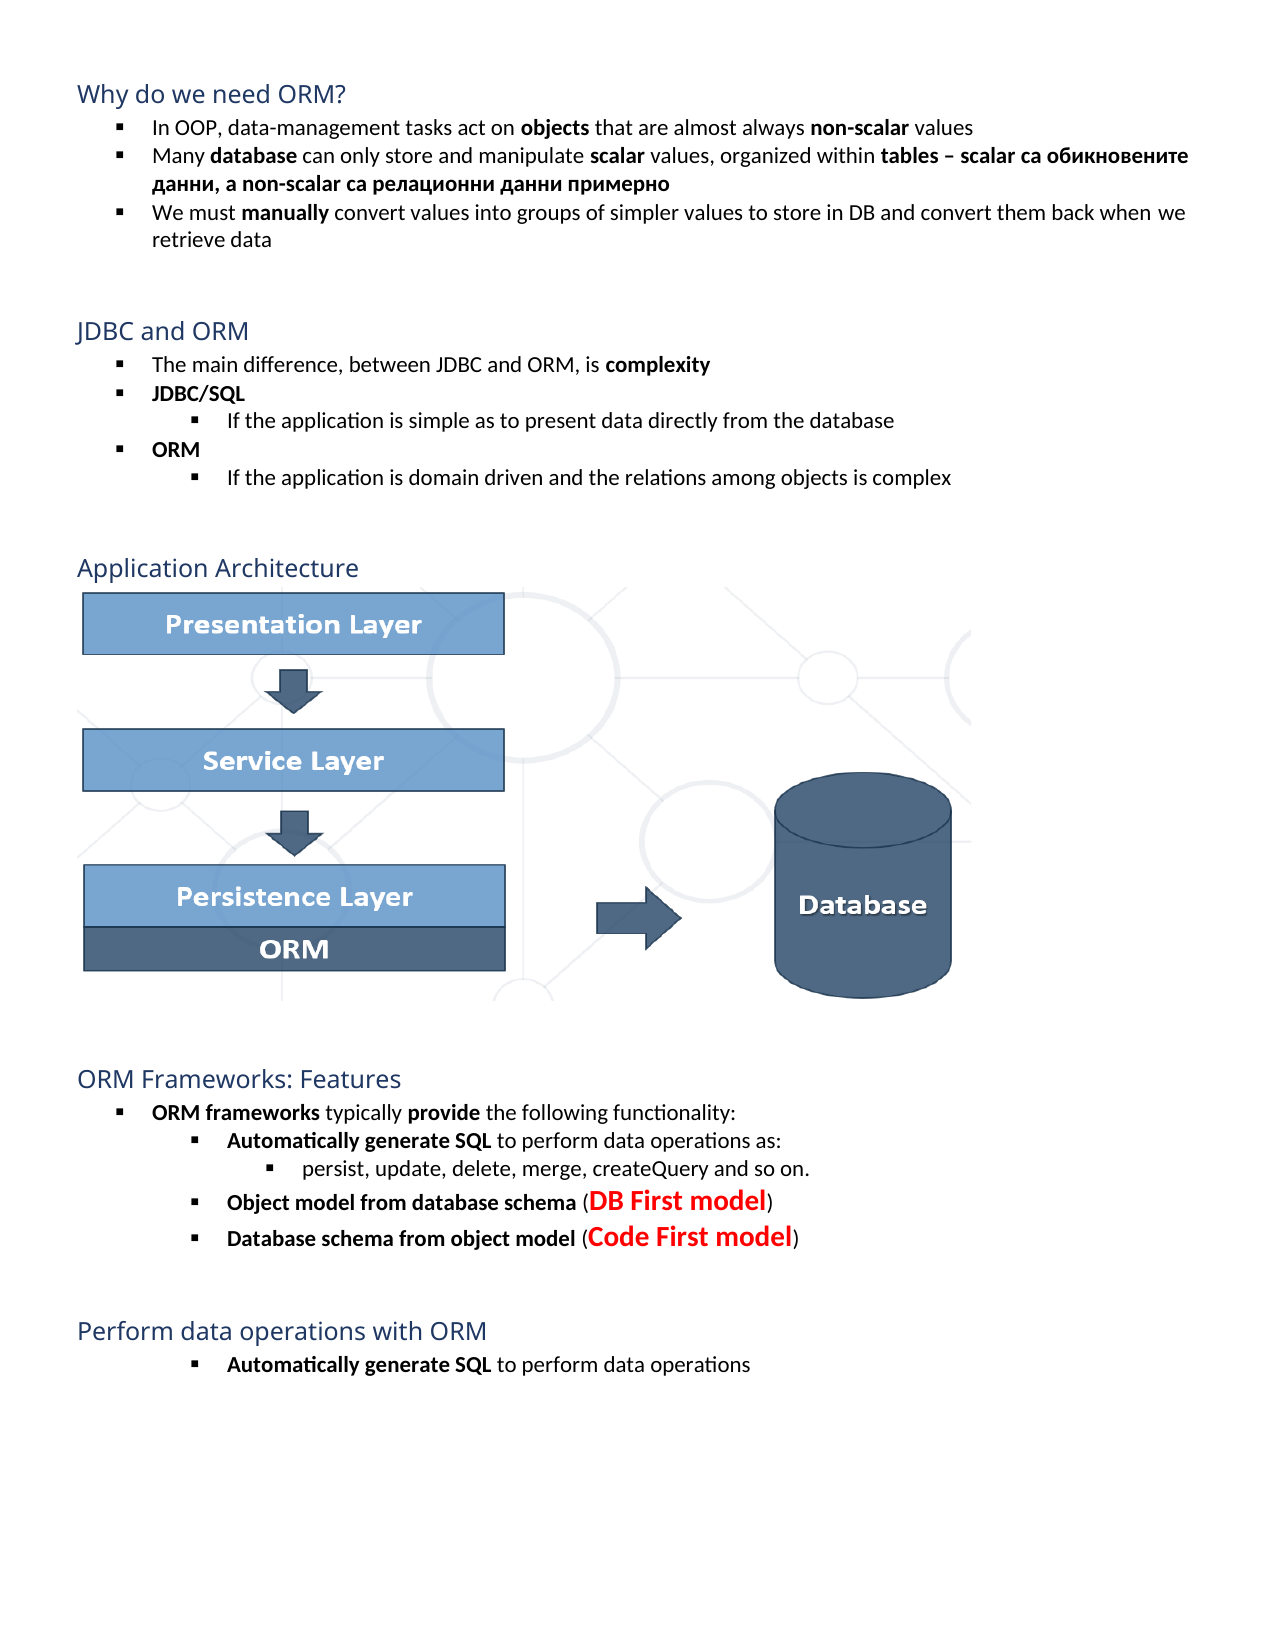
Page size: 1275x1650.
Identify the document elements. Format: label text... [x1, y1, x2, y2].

subtitle Why do we need ORM? [77, 77, 1198, 111]
subtitle ORM Frameworks: Features [77, 1061, 1198, 1095]
list Automatically generate SQL to perform data operations [189, 1350, 1198, 1378]
list JDBC/SQL [114, 379, 1198, 407]
subtitle Perform data operations with ORM [77, 1313, 1198, 1348]
list The main difference, between JDBC and ORM, is complexity [114, 351, 1198, 379]
list We must manually convert values into groups of simpler values to store in DB and convert them back when we retrieve data [114, 198, 1198, 254]
picture [76, 587, 972, 1001]
list If the application is domain driven and the relations among objects is complex [189, 463, 1198, 491]
list Many database can only store and manipulate scalar values, organized within tables – scalar са обикновените данни, а non-scalar са релационни данни примерно [114, 142, 1198, 198]
list ORM [114, 435, 1198, 463]
list ORM frameworks typically provide the following functionality: [114, 1098, 1198, 1126]
list Database schema from object model (Code First model) [189, 1218, 1198, 1253]
list persist, update, delete, merge, createQuery and so on. [264, 1154, 1198, 1182]
list Object model from database schema (DB First model) [189, 1182, 1198, 1218]
list Automatically generate SQL to perform data operations as: [189, 1126, 1198, 1154]
list If the application is simple as to present data directly from the database [189, 407, 1198, 435]
subtitle Application Architecture [77, 551, 1198, 585]
list In OOP, data-management tasks act on objects that are almost always non-scalar values [114, 113, 1198, 142]
subtitle JDBC and ORM [77, 314, 1198, 348]
